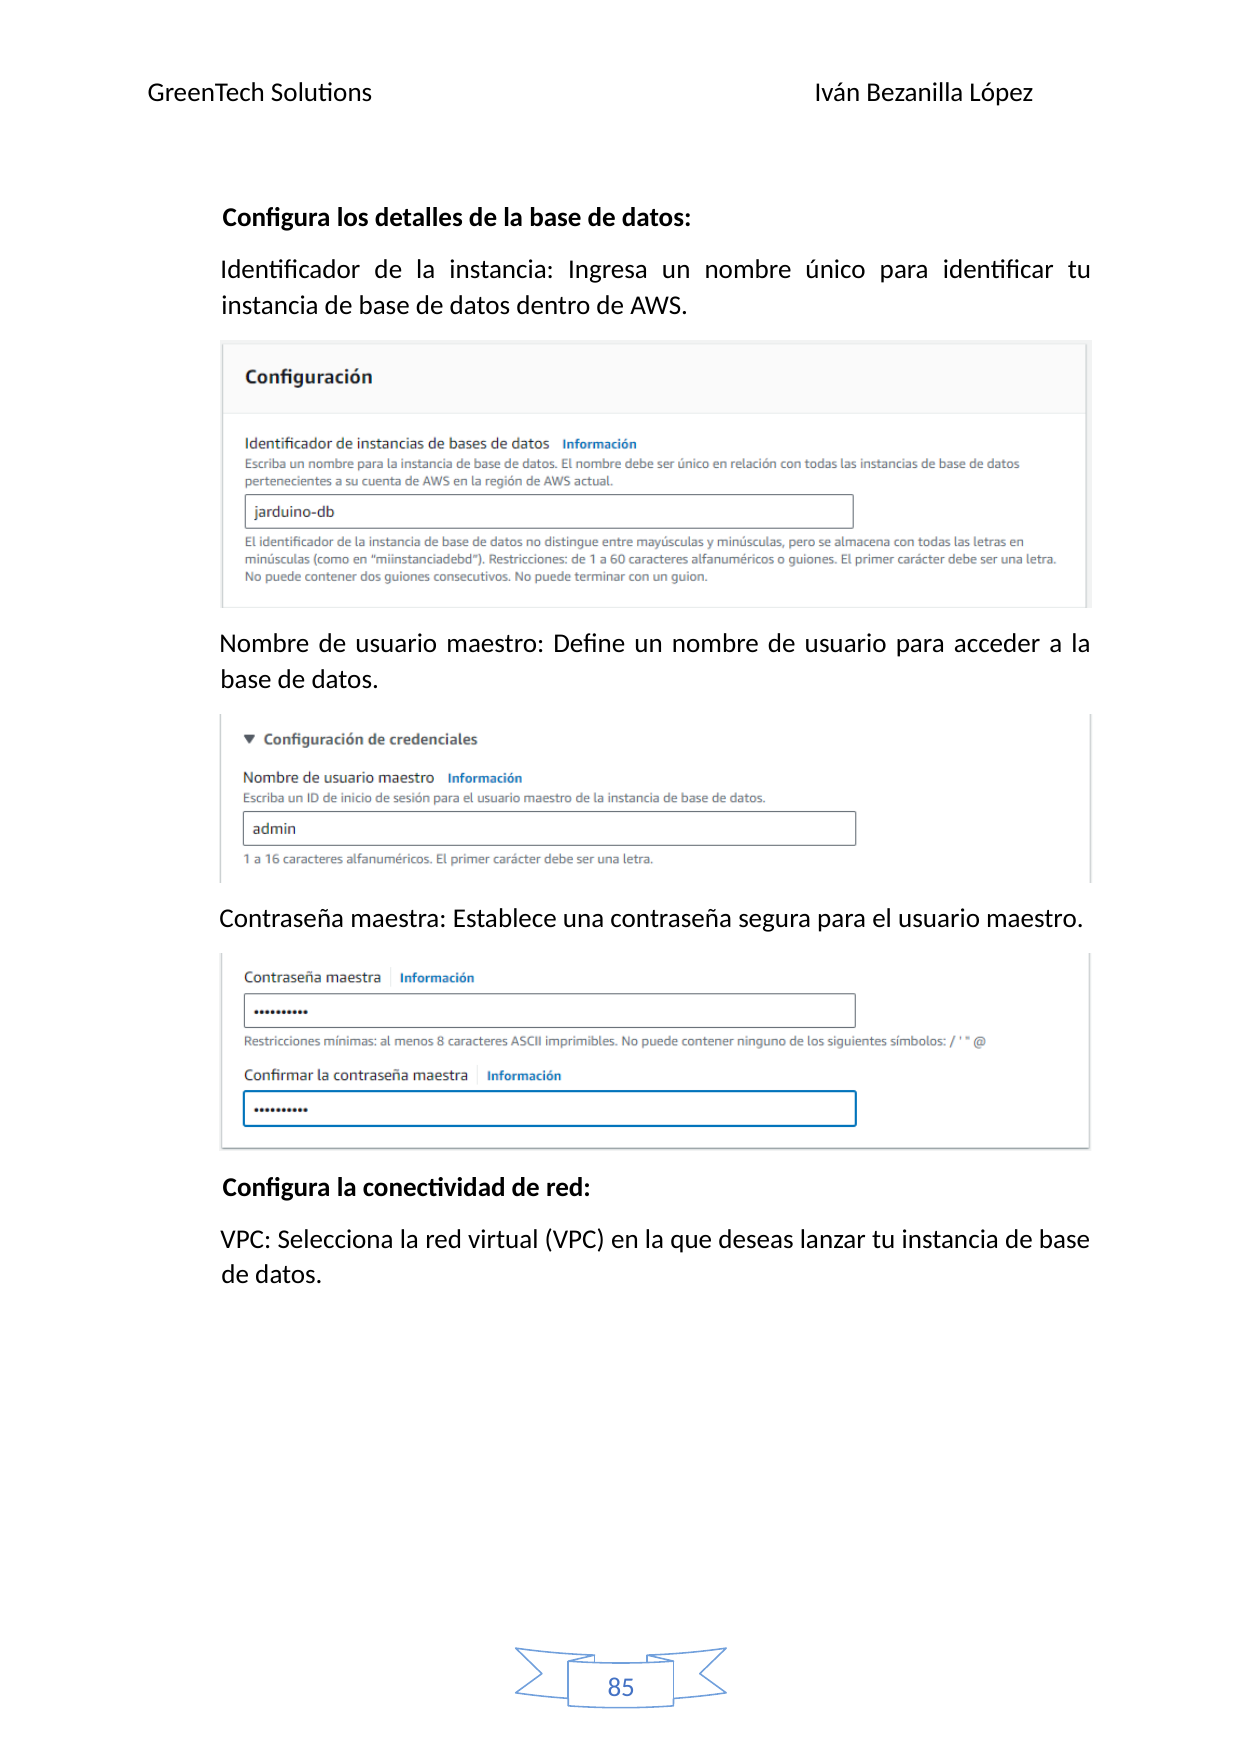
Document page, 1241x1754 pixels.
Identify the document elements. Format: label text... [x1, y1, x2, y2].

text Configura los detalles de la base de datos: [222, 200, 1092, 233]
text Identificador de la instancia: Ingresa un nombre único para identificar tu instancia de base de datos dentro de AWS. [220, 252, 1092, 321]
text Contraseña maestra: Establece una contraseña segura para el usuario maestro. [148, 901, 1092, 934]
text Nombre de usuario maestro: Define un nombre de usuario para acceder a la base de datos. [219, 626, 1092, 695]
text Configura la conectividad de red: [222, 1170, 1092, 1203]
picture [219, 714, 1093, 883]
picture [220, 340, 1092, 608]
text VPC: Selecciona la red virtual (VPC) en la que deseas lanzar tu instancia de base de datos. [220, 1222, 1092, 1291]
picture [219, 953, 1092, 1151]
